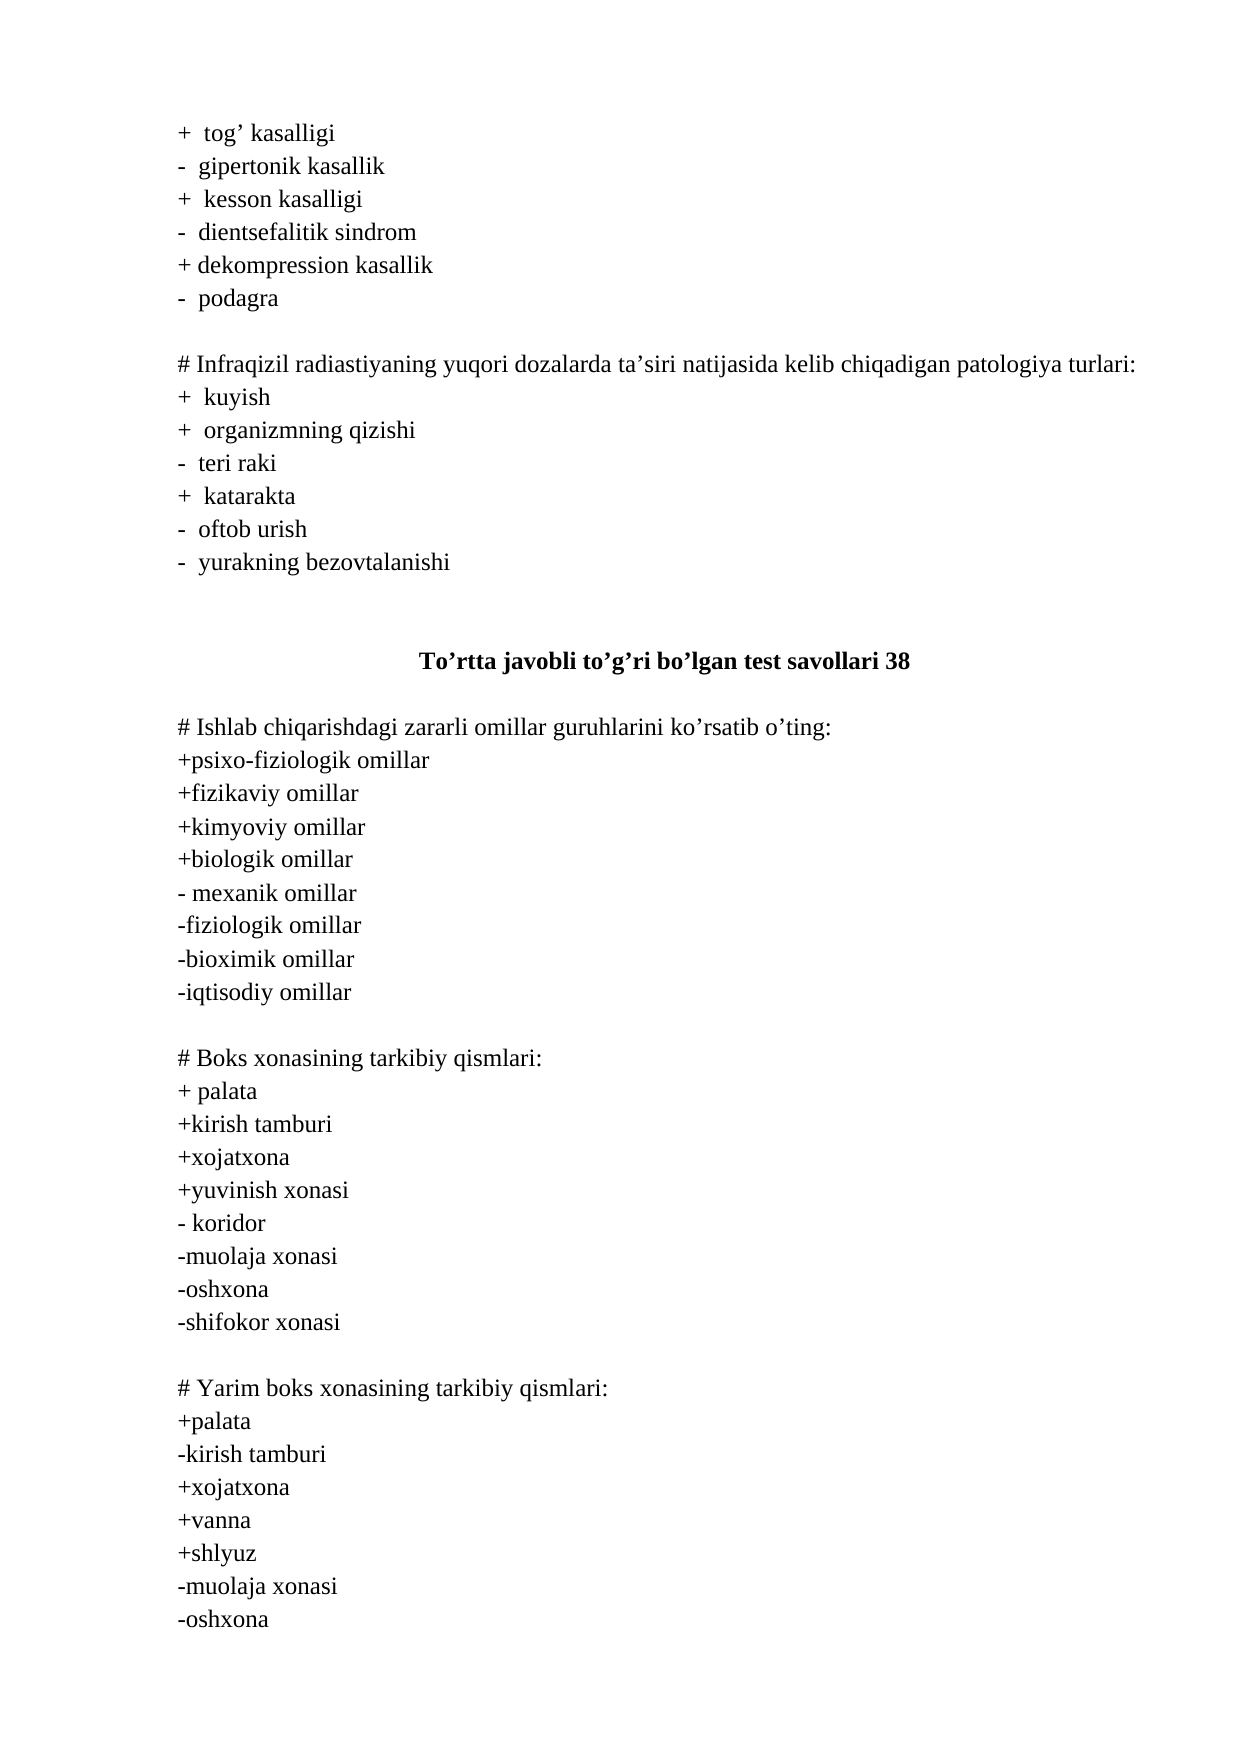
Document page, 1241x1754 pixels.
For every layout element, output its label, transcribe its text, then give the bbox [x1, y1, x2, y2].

text -shifokor xonasi [177, 1307, 1152, 1336]
text -bioximik omillar [177, 944, 1152, 972]
text - dientsefalitik sindrom [177, 217, 1152, 246]
text - gipertonik kasallik [177, 151, 1152, 180]
text - oftob urish [177, 514, 1152, 543]
text - mexanik omillar [177, 878, 1152, 906]
text -fiziologik omillar [177, 911, 1152, 939]
text +vanna [177, 1505, 1152, 1534]
text -kirish tamburi [177, 1439, 1152, 1468]
text + kuyish [177, 382, 1152, 411]
text -muolaja xonasi [177, 1241, 1152, 1269]
text - yurakning bezovtalanishi [177, 547, 1152, 576]
text + katarakta [177, 481, 1152, 510]
text # Yarim boks xonasining tarkibiy qismlari: [177, 1373, 1152, 1402]
text +biologik omillar [177, 844, 1152, 873]
text +kimyoviy omillar [177, 812, 1152, 840]
text + tog’ kasalligi [177, 118, 1152, 147]
text - teri raki [177, 448, 1152, 477]
text +fizikaviy omillar [177, 778, 1152, 807]
text +xojatxona [177, 1472, 1152, 1501]
text +psixo-fiziologik omillar [177, 746, 1152, 774]
text -iqtisodiy omillar [177, 977, 1152, 1005]
text - podagra [177, 283, 1152, 312]
text -oshxona [177, 1604, 1152, 1633]
text # Infraqizil radiastiyaning yuqori dozalarda ta’siri natijasida kelib chiqadigan patologiya turlari: [177, 349, 1152, 378]
text + palata [177, 1076, 1152, 1104]
text +yuvinish xonasi [177, 1175, 1152, 1203]
text +kirish tamburi [177, 1109, 1152, 1137]
text -muolaja xonasi [177, 1571, 1152, 1600]
text + organizmning qizishi [177, 415, 1152, 444]
text +palata [177, 1406, 1152, 1435]
text -oshxona [177, 1274, 1152, 1303]
text + dekompression kasallik [177, 250, 1152, 279]
text +xojatxona [177, 1142, 1152, 1171]
text # Ishlab chiqarishdagi zararli omillar guruhlarini ko’rsatib o’ting: [177, 712, 1152, 741]
text - koridor [177, 1208, 1152, 1237]
text +shlyuz [177, 1538, 1152, 1567]
text To’rtta javobli to’g’ri bo’lgan test savollari 38 [177, 646, 1152, 675]
text + kesson kasalligi [177, 184, 1152, 213]
text # Boks xonasining tarkibiy qismlari: [177, 1043, 1152, 1071]
